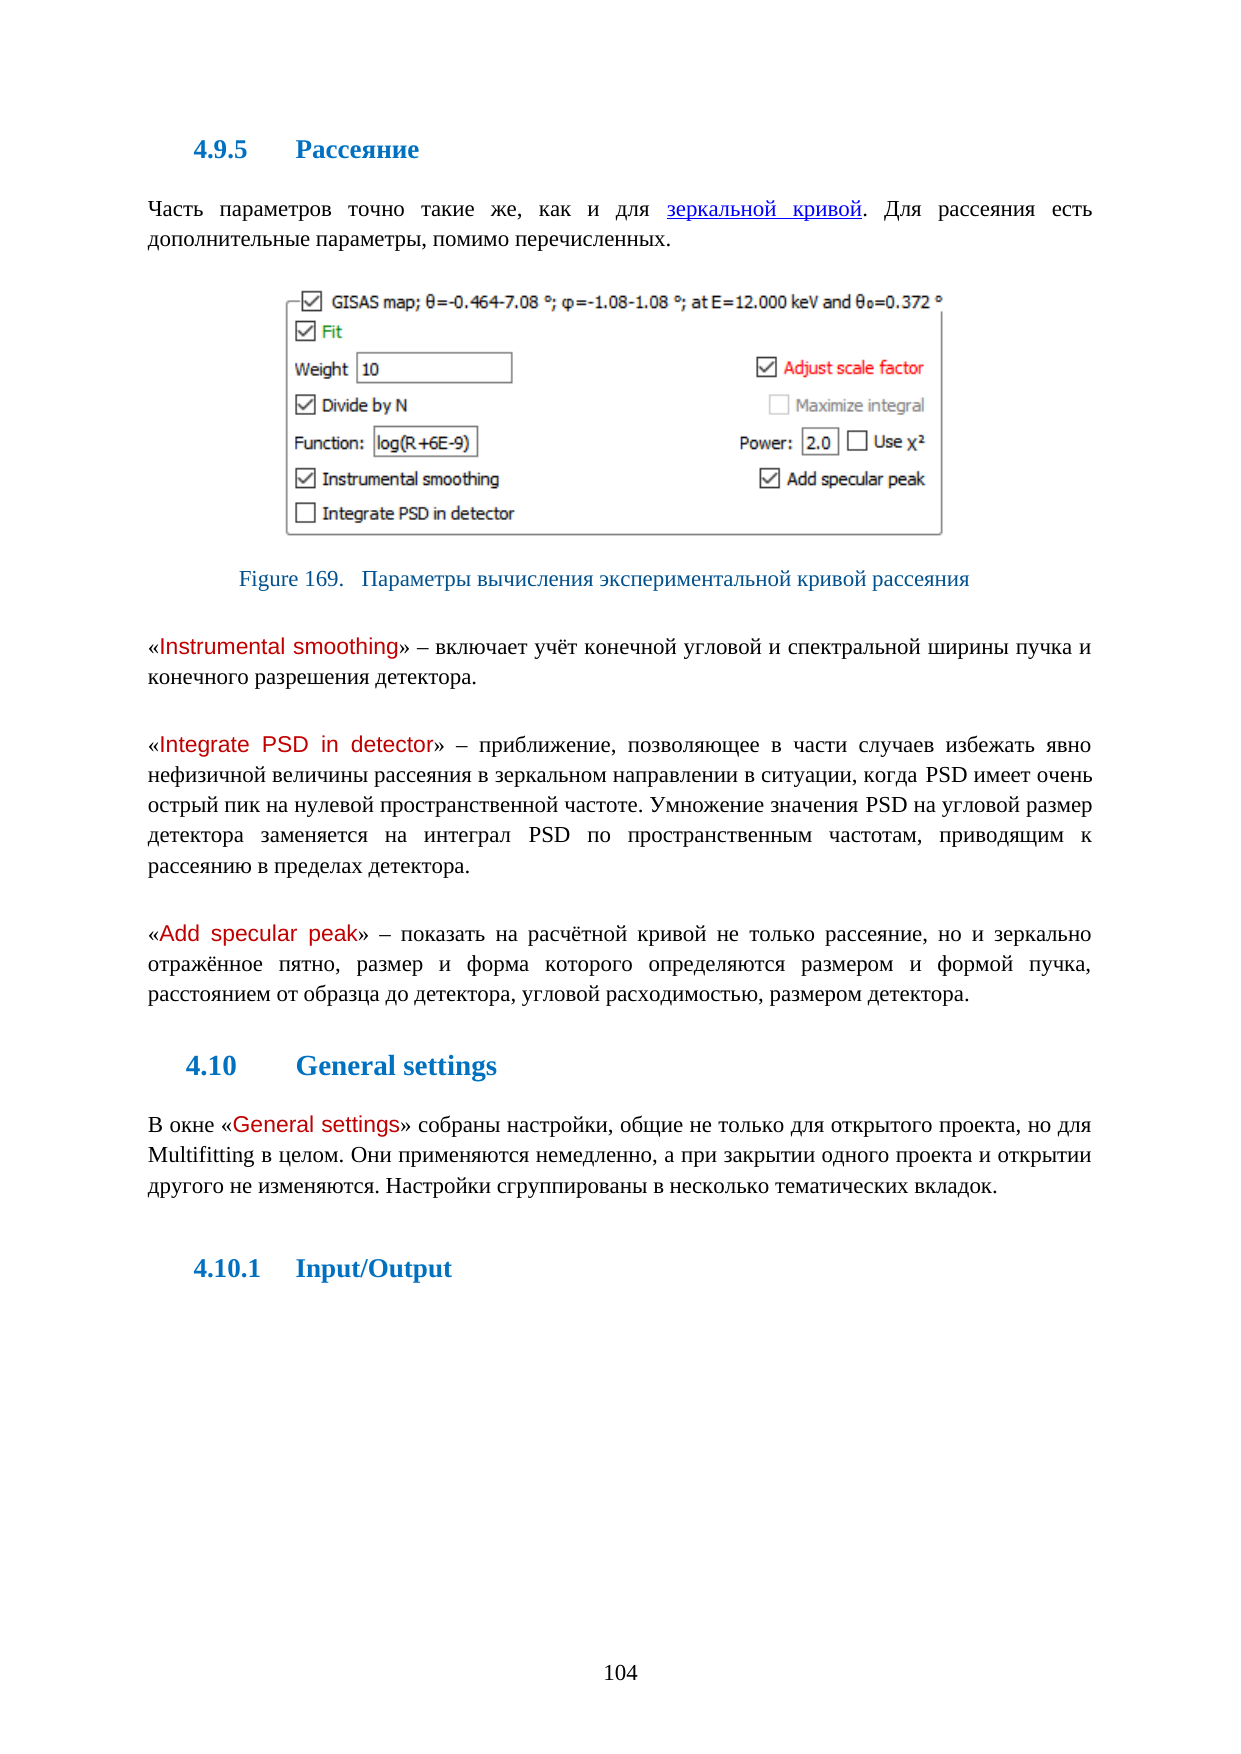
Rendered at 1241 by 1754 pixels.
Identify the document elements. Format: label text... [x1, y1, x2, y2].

text «Add specular peak» – показать на расчётной кривой не только рассеяние, но и зеркально отражённое пятно, размер и форма которого определяются размером и формой пучка, расстоянием от образца до детектора, угловой расходимостью, размером детектора. [148, 919, 1093, 1006]
subtitle General settings [155, 1048, 1093, 1081]
subtitle Рассеяние [193, 133, 1093, 164]
text В окне «General settings» собраны настройки, общие не только для открытого проекта, но для Multifitting в целом. Они применяются немедленно, а при закрытии одного проекта и открытии другого не изменяются. Настройки сгруппированы в несколько тематических вкладок. [148, 1111, 1093, 1198]
text «Instrumental smoothing» – включает учёт конечной угловой и спектральной ширины пучка и конечного разрешения детектора. [148, 633, 1093, 689]
text «Integrate PSD in detector» – приближение, позволяющее в части случаев избежать явно нефизичной величины рассеяния в зеркальном направлении в ситуации, когда PSD имеет очень острый пик на нулевой пространственной частоте. Умножение значения PSD на угловой размер детектора заменяется на интеграл PSD по пространственным частотам, приводящим к рассеянию в пределах детектора. [148, 731, 1093, 878]
subtitle Input/Output [193, 1252, 1093, 1283]
picture [280, 285, 949, 545]
text Часть параметров точно такие же, как и для зеркальной кривой. Для рассеяния есть дополнительные параметры, помимо перечисленных. [148, 195, 1093, 252]
